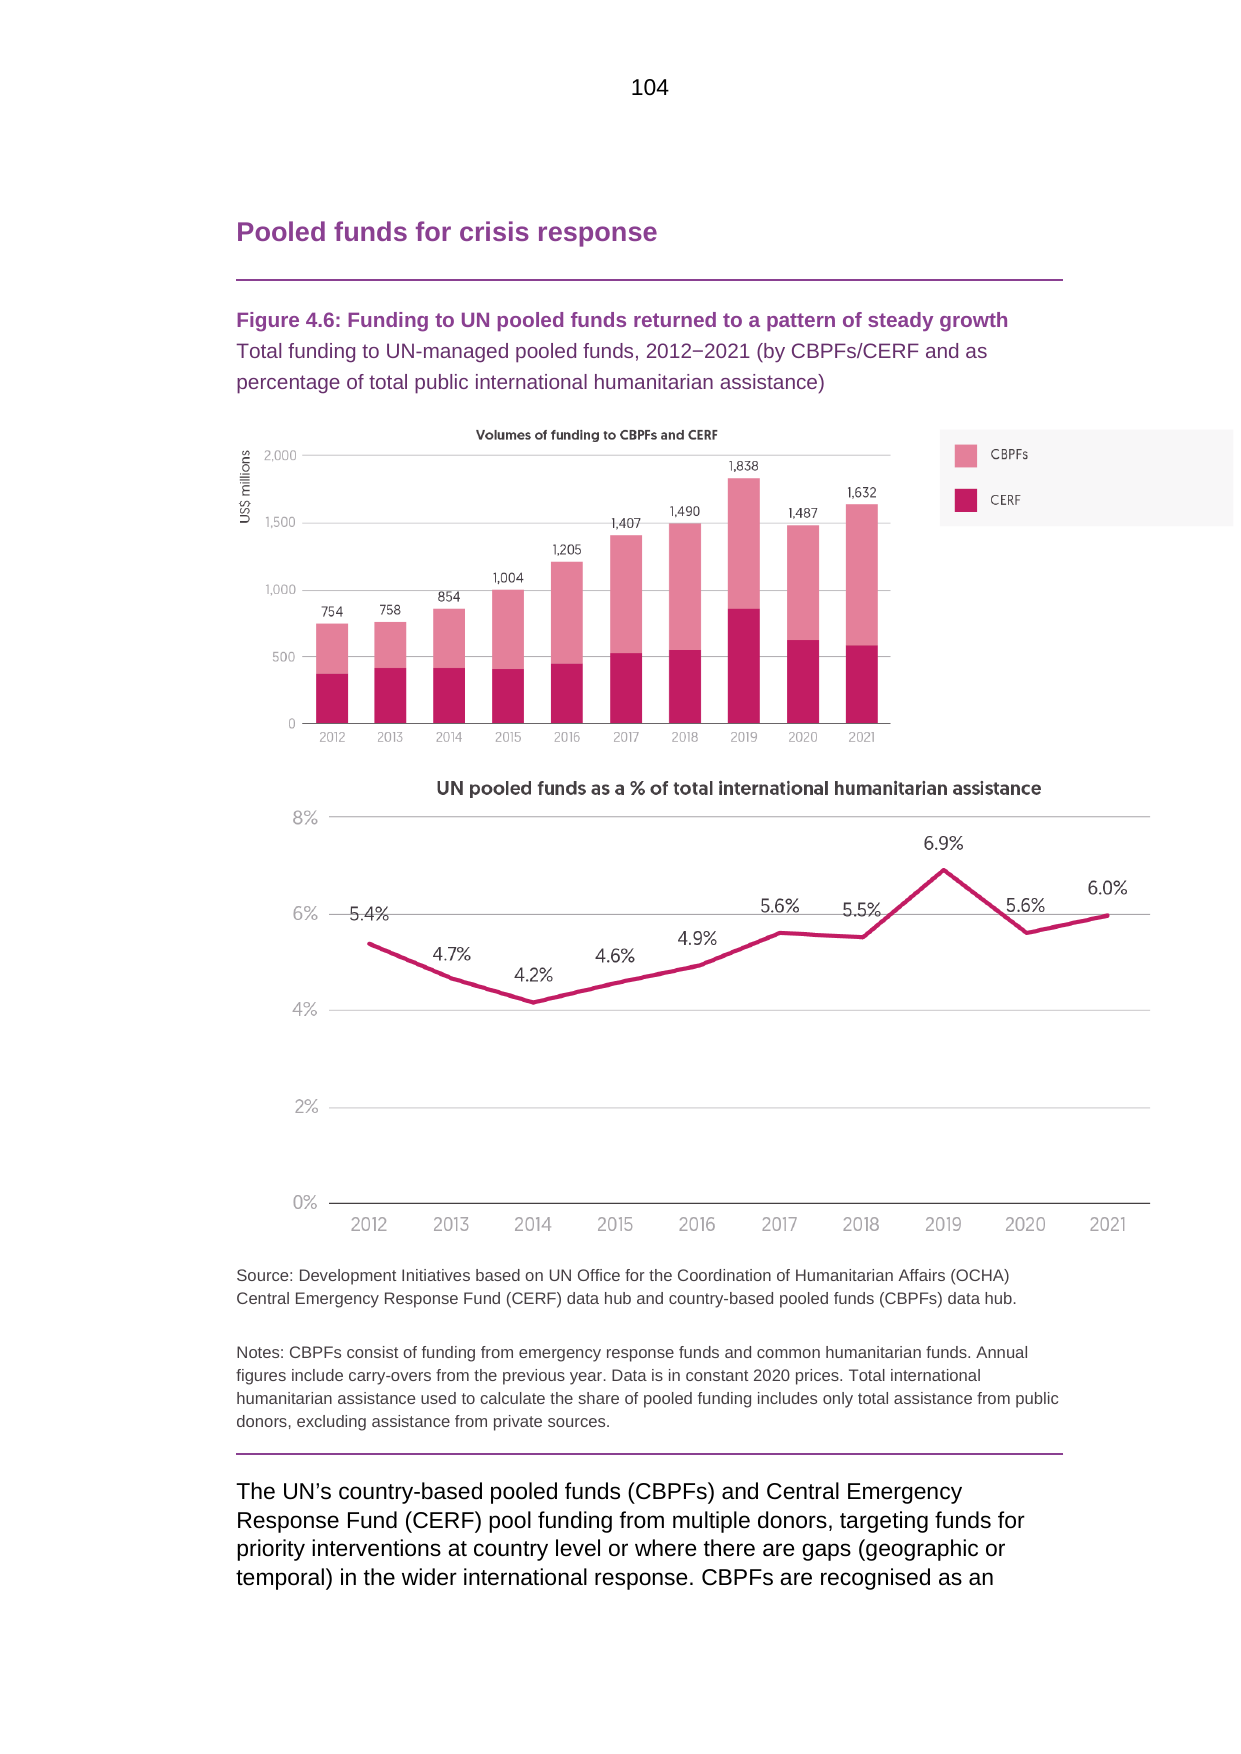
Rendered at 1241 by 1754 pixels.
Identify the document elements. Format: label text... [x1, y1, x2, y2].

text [236, 1478, 1063, 1590]
text Notes: CBPFs consist of funding from emergency response funds and common humanitarian funds. Annual figures include carry-overs from the previous year. Data is in constant 2020 prices. Total international humanitarian assistance used to calculate the share of pooled funding includes only total assistance from public donors, excluding assistance from private sources. [236, 1341, 1063, 1453]
subtitle Pooled funds for crisis response [236, 213, 1063, 248]
title Figure 4.6: Funding to UN pooled funds returned to a pattern of steady growth Total funding to UN-managed pooled funds, 2012−2021 (by CBPFs/CERF and as percentage of total public international humanitarian assistance) [236, 281, 1063, 396]
text Source: Development Initiatives based on UN Office for the Coordination of Humanitarian Affairs (OCHA) Central Emergency Response Fund (CERF) data hub and country-based pooled funds (CBPFs) data hub. [236, 1263, 1063, 1309]
picture [236, 427, 1234, 1233]
